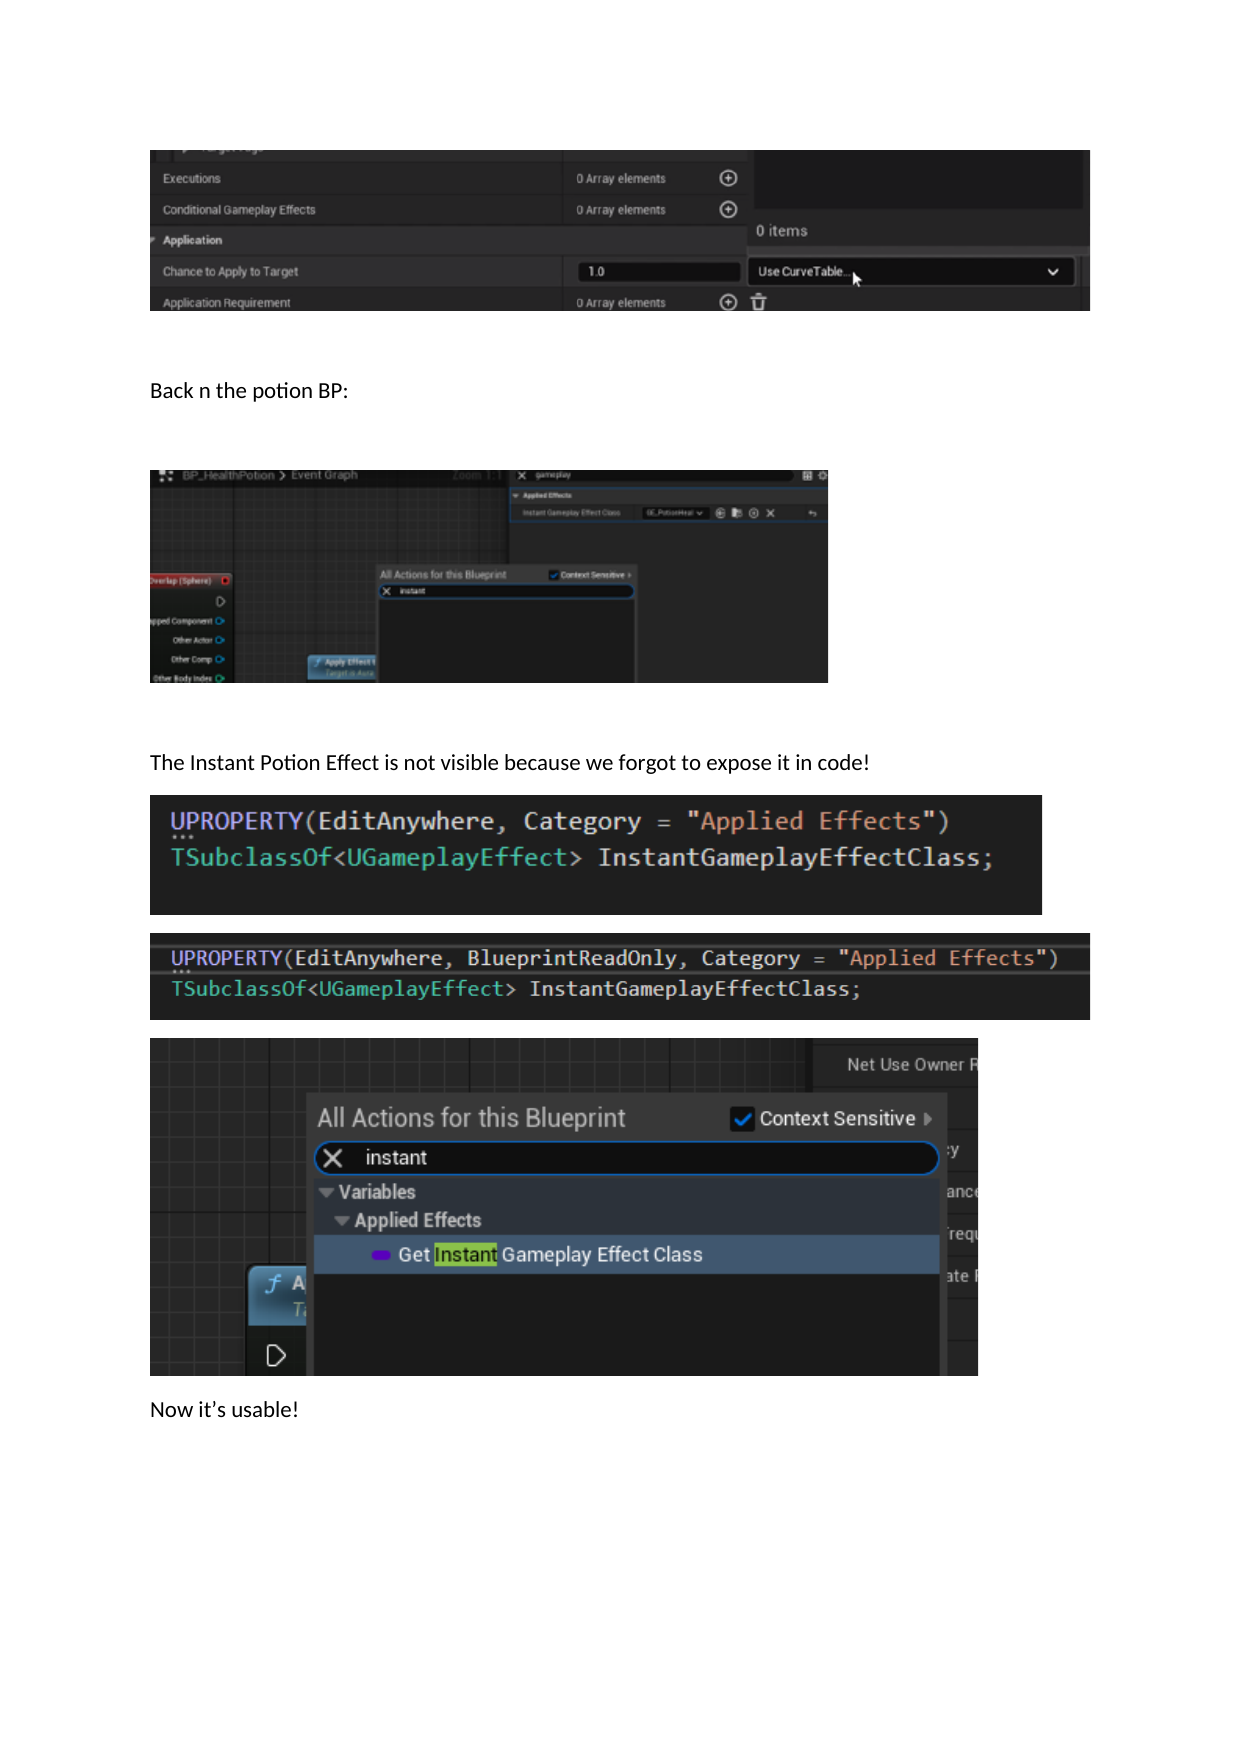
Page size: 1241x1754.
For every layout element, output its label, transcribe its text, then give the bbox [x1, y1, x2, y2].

picture [150, 933, 1091, 1020]
picture [150, 470, 829, 683]
text Now it’s usable! [150, 1395, 1090, 1423]
picture [150, 795, 1043, 915]
picture [150, 150, 1091, 311]
picture [150, 1038, 979, 1376]
text The Instant Potion Effect is not visible because we forgot to expose it in code! [150, 748, 1090, 777]
text Back n the potion BP: [150, 377, 1090, 404]
